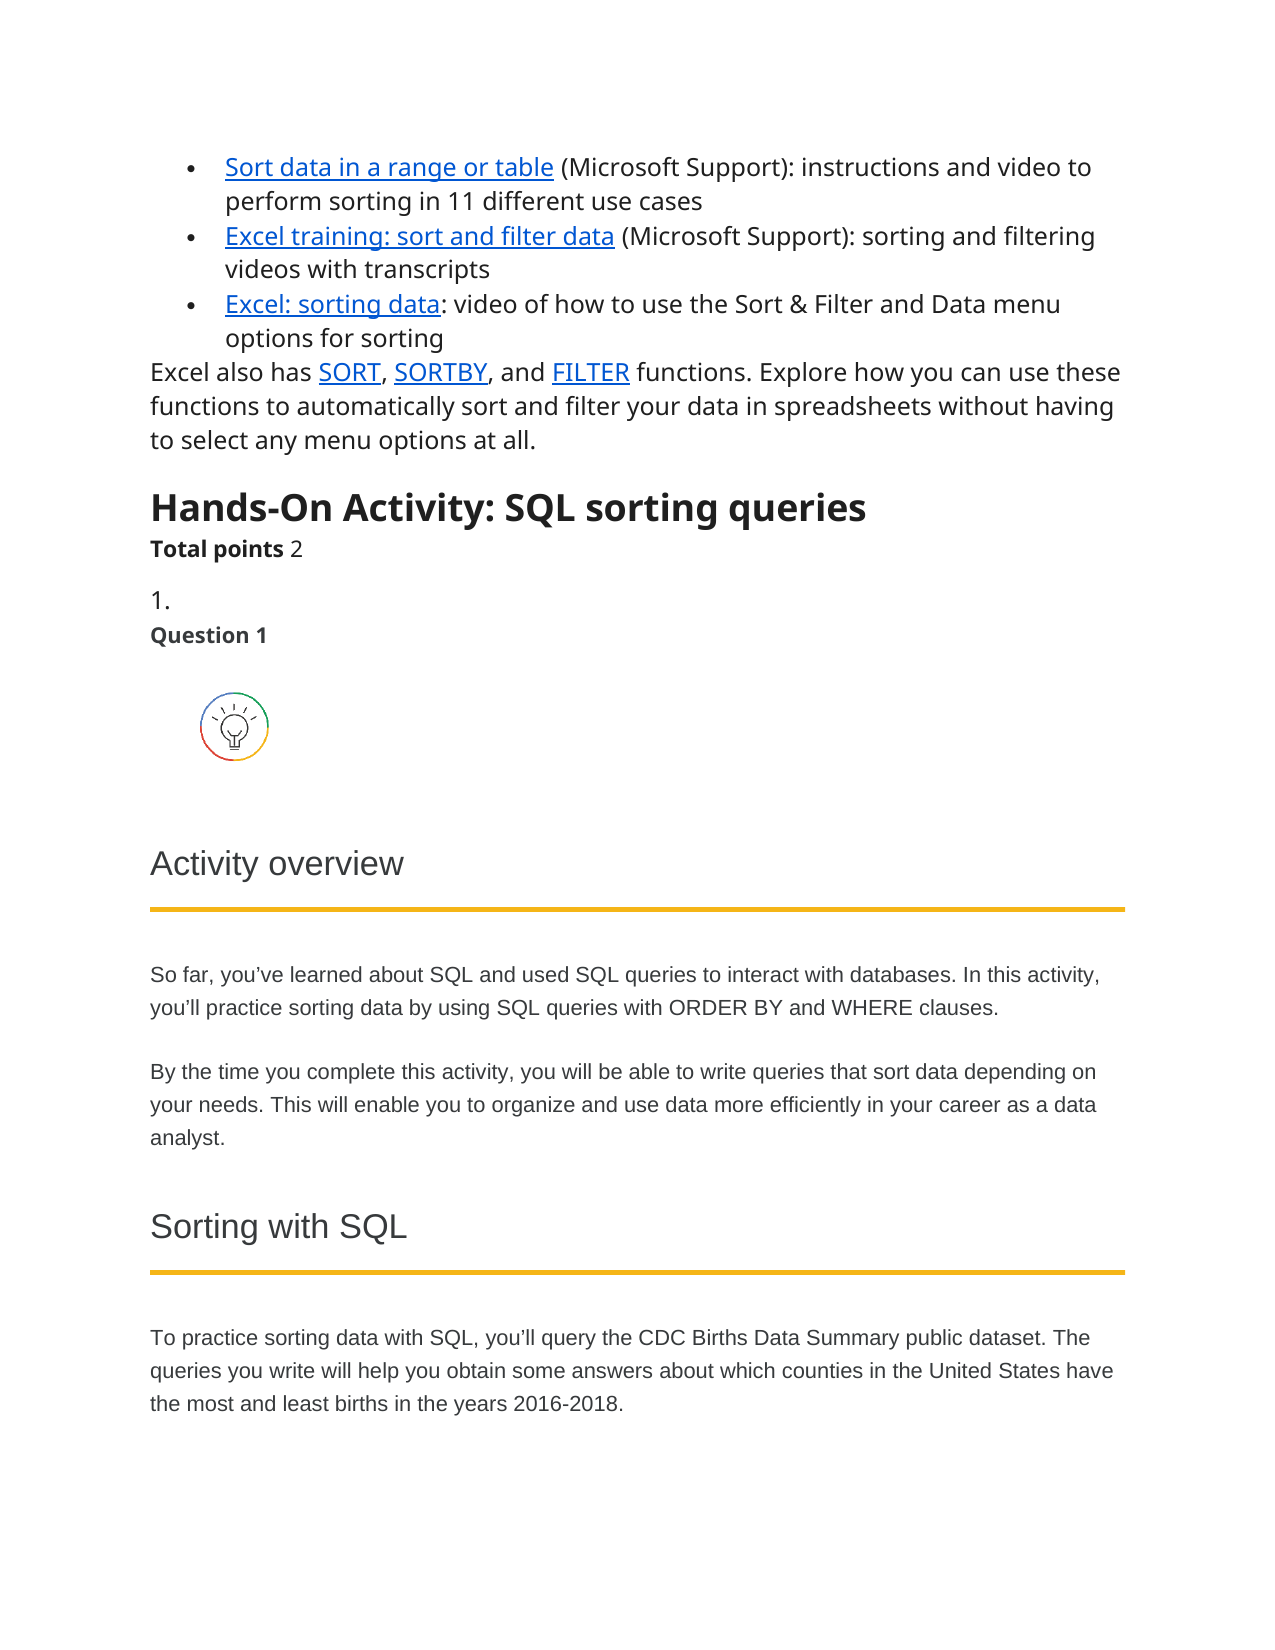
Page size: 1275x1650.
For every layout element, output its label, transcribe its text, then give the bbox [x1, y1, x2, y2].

subtitle 1. [150, 583, 1125, 617]
picture [150, 1270, 1125, 1275]
subtitle Activity overview [150, 843, 1125, 883]
text Question 1 [150, 620, 1125, 649]
text Excel also has SORT, SORTBY, and FILTER functions. Explore how you can use these functions to automatically sort and filter your data in spreadsheets without having to select any menu options at all. [150, 354, 1125, 457]
subtitle Hands-On Activity: SQL sorting queries [150, 482, 1125, 533]
picture [150, 668, 1125, 785]
text To practice sorting data with SQL, you’ll query the CDC Births Data Summary public dataset. The queries you write will help you obtain some answers about which counties in the United States have the most and least births in the years 2016-2018. [150, 1318, 1125, 1416]
text Total points 2 [150, 533, 1125, 564]
text So far, you’ve learned about SQL and used SQL queries to interact with databases. In this activity, you’ll practice sorting data by using SQL queries with ORDER BY and WHERE clauses. [150, 954, 1125, 1020]
subtitle Sorting with SQL [150, 1206, 1125, 1246]
list Sort data in a range or table (Microsoft Support): instructions and video to perform sorting in 11 different use cases [187, 150, 1125, 218]
list Excel training: sort and filter data (Microsoft Support): sorting and filtering videos with transcripts [187, 218, 1125, 286]
list Excel: sorting data: video of how to use the Sort & Filter and Data menu options for sorting [187, 286, 1125, 354]
text By the time you complete this activity, you will be able to write queries that sort data depending on your needs. This will enable you to organize and use data more efficiently in your career as a data analyst. [150, 1051, 1125, 1150]
picture [150, 907, 1125, 912]
